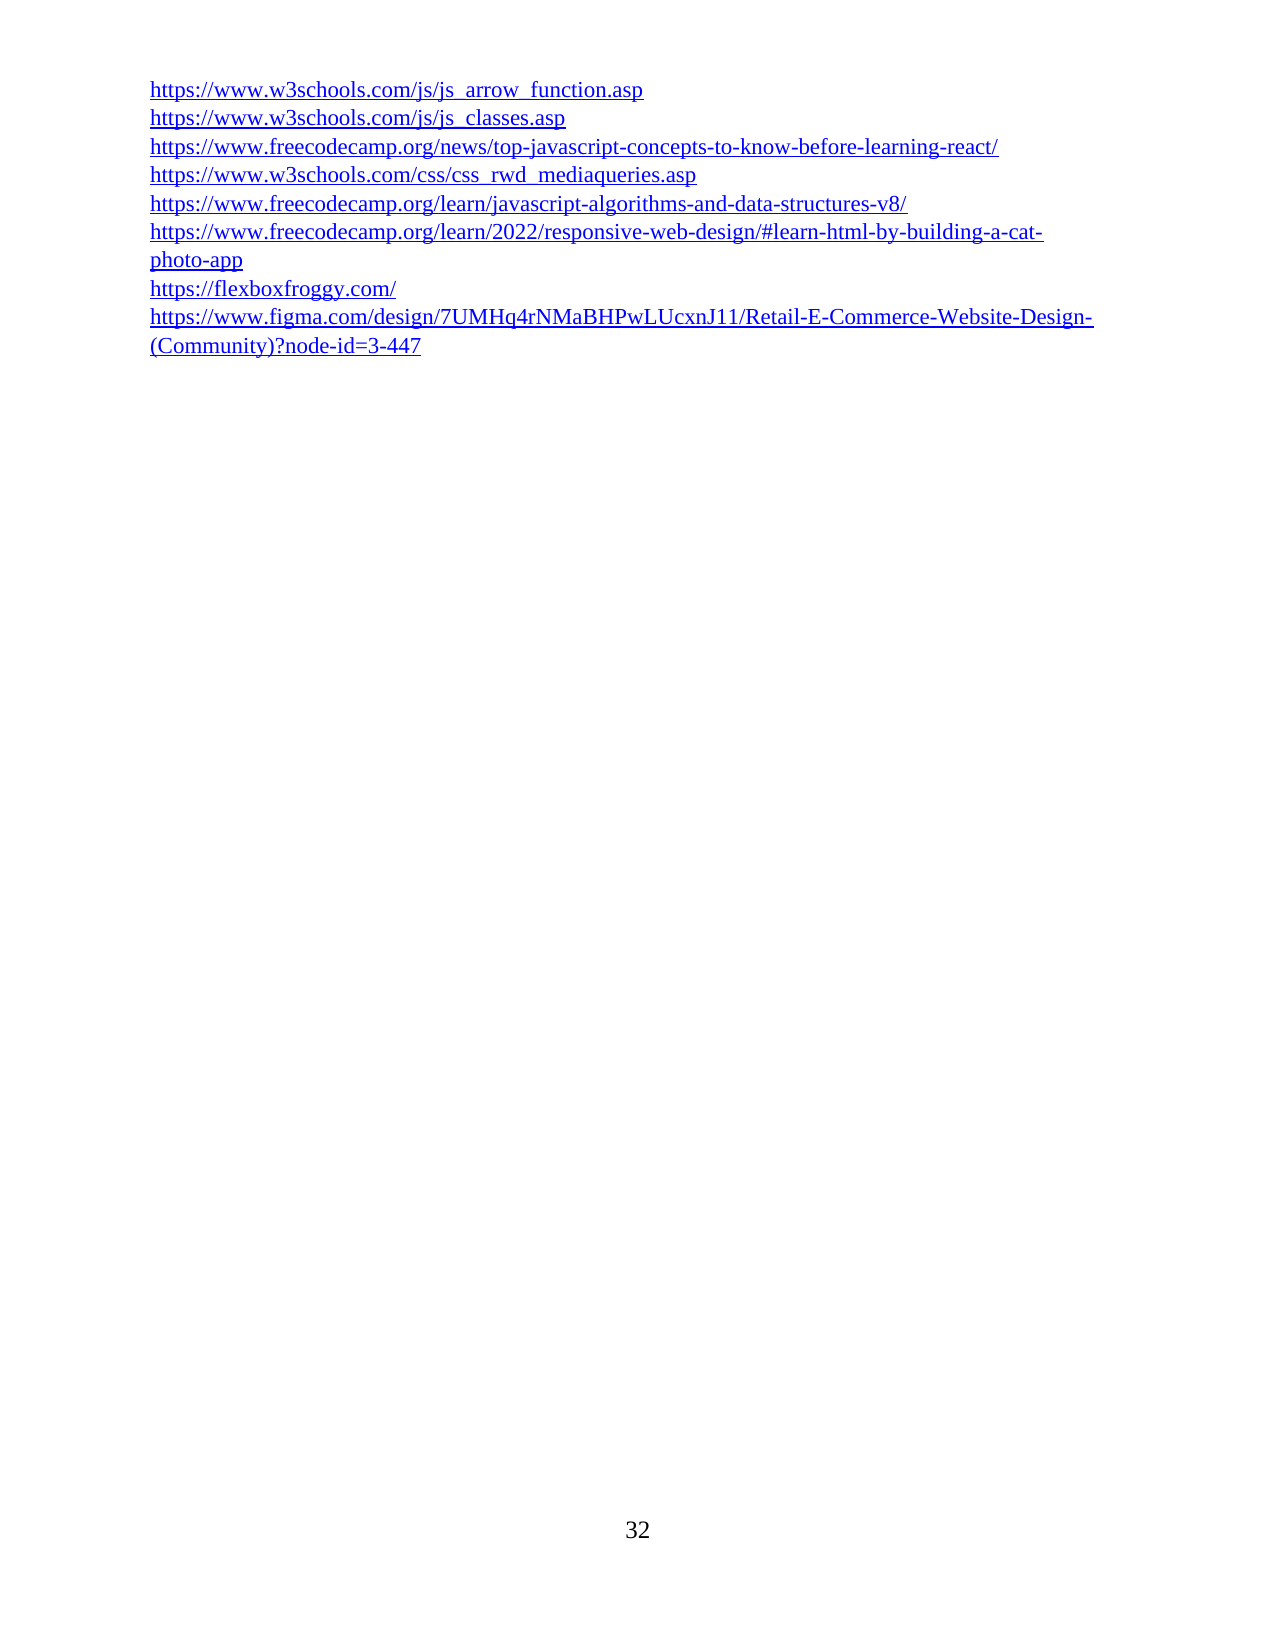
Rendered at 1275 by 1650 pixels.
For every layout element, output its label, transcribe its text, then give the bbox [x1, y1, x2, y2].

text https://www.freecodecamp.org/learn/javascript-algorithms-and-data-structures-v8/ [150, 190, 1097, 216]
text https://www.w3schools.com/css/css_rwd_mediaqueries.asp [150, 161, 1097, 188]
text https://www.w3schools.com/js/js_arrow_function.asp [150, 76, 1097, 102]
text https://www.freecodecamp.org/news/top-javascript-concepts-to-know-before-learning-react/ [150, 133, 1097, 159]
text https://www.figma.com/design/7UMHq4rNMaBHPwLUcxnJ11/Retail-E-Commerce-Website-Design-(Community)?node-id=3-447 [150, 303, 1097, 358]
text https://www.freecodecamp.org/learn/2022/responsive-web-design/#learn-html-by-building-a-cat-photo-app [150, 218, 1097, 273]
text https://www.w3schools.com/js/js_classes.asp [150, 104, 1097, 131]
text https://flexboxfroggy.com/ [150, 275, 1097, 301]
